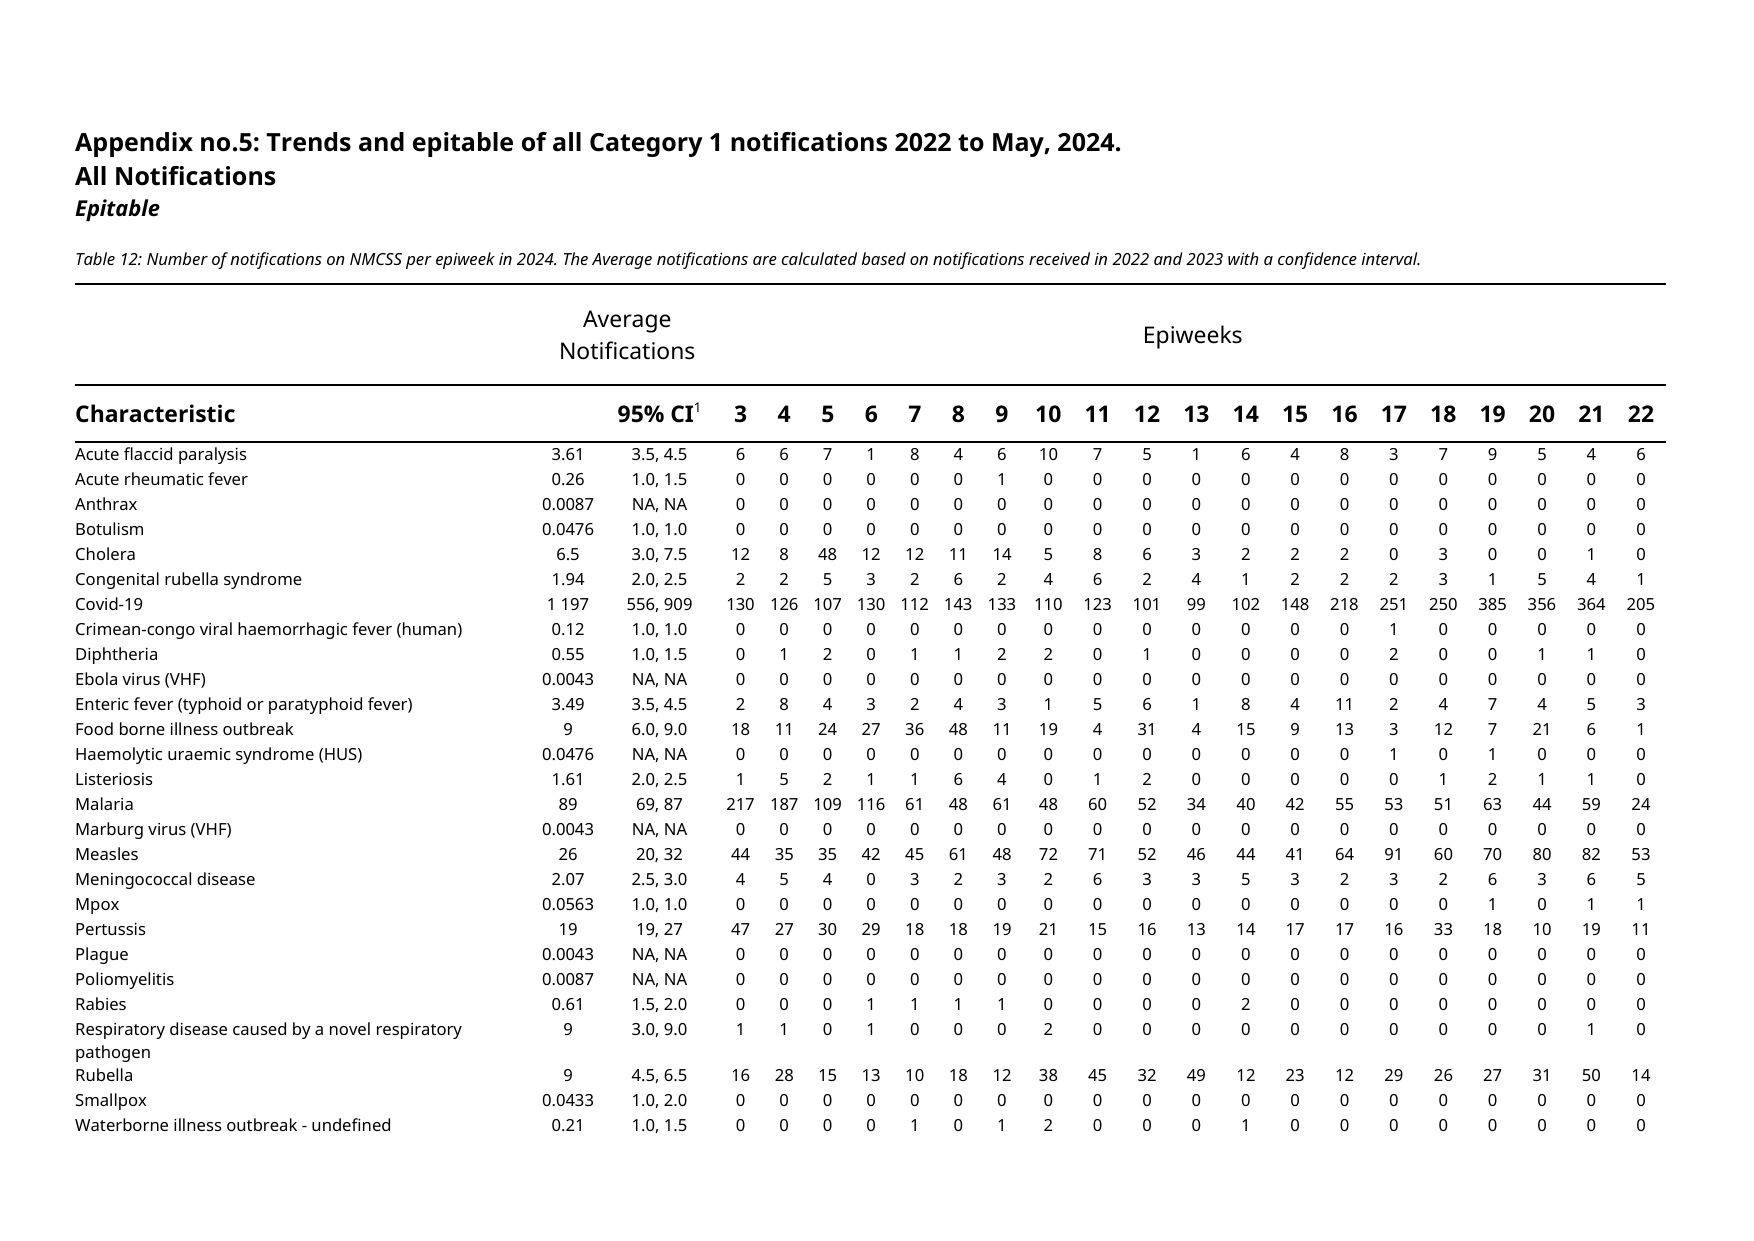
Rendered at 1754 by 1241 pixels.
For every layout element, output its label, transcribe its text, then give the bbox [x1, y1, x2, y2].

table_cell 20 [1517, 386, 1566, 441]
table_cell 0 [1270, 493, 1319, 518]
table_cell 0 [1468, 543, 1517, 568]
table_cell 0 [893, 493, 936, 518]
table_cell 0.0087 [536, 493, 600, 518]
table_cell 0 [1517, 468, 1566, 493]
table_cell 101 [1122, 593, 1171, 618]
subtitle Epitable [75, 193, 1679, 223]
table_cell 0 [1468, 493, 1517, 518]
table_cell 0 [1616, 668, 1666, 693]
table_cell 3 [849, 693, 893, 718]
table_cell 0 [1320, 493, 1369, 518]
table_cell 0 [1616, 643, 1666, 668]
table_cell 0 [806, 518, 849, 543]
table_cell 0 [893, 668, 936, 693]
table_cell 6 [762, 443, 806, 468]
table_cell 102 [1221, 593, 1270, 618]
table_cell 0 [1270, 468, 1319, 493]
table_cell 0 [1566, 468, 1616, 493]
table_cell 0 [806, 668, 849, 693]
table_cell 0 [719, 668, 762, 693]
table_cell 6 [1221, 443, 1270, 468]
table_cell 0.55 [536, 643, 600, 668]
table_cell 5 [1024, 543, 1073, 568]
table_cell 0 [1616, 468, 1666, 493]
table_cell 0.0476 [536, 743, 600, 768]
table_cell 0.12 [536, 618, 600, 643]
table_cell 0 [806, 493, 849, 518]
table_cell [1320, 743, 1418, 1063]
table_cell 0 [719, 743, 762, 768]
table_cell 4 [1566, 568, 1616, 593]
table_cell 0 [1468, 468, 1517, 493]
table_cell 0 [1073, 493, 1122, 518]
table_cell 110 [1024, 593, 1073, 618]
table_cell 15 [1270, 386, 1319, 441]
table_cell 0 [1320, 643, 1369, 668]
table_cell 0 [1320, 468, 1369, 493]
table_cell 0 [1171, 493, 1221, 518]
table_cell 1 [936, 643, 980, 668]
table_cell 0 [1073, 668, 1122, 693]
table_cell 0 [1517, 493, 1566, 518]
table_cell 2 [719, 693, 762, 718]
table_cell 6.5 [536, 543, 600, 568]
table_cell 1 [1616, 718, 1666, 743]
table_cell 5 [806, 386, 849, 441]
table_cell 9 [980, 386, 1023, 441]
table_cell 0 [1419, 468, 1468, 493]
table_cell 13 [1320, 718, 1369, 743]
table_cell 0 [1221, 518, 1270, 543]
table_cell 4 [1566, 443, 1616, 468]
table_cell 0 [1320, 518, 1369, 543]
table_cell 1 [1171, 693, 1221, 718]
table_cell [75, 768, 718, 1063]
table_cell 12 [1122, 386, 1171, 441]
table_cell 8 [1221, 693, 1270, 718]
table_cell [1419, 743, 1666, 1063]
table_cell 4 [806, 693, 849, 718]
table_cell 11 [1073, 386, 1122, 441]
table_cell 6 [1566, 718, 1616, 743]
table_cell 4 [762, 386, 806, 441]
table_cell 2 [762, 568, 806, 593]
table_cell 0 [719, 618, 762, 643]
table_cell 143 [936, 593, 980, 618]
table_cell 1 [980, 468, 1023, 493]
table_cell 1 [849, 443, 893, 468]
table_cell 4 [1270, 693, 1319, 718]
table_cell Haemolytic uraemic syndrome (HUS) [75, 743, 536, 768]
table_cell 0 [806, 618, 849, 643]
table_cell 1 [1024, 693, 1073, 718]
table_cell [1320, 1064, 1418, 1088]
table_cell 2 [980, 568, 1023, 593]
table_cell 9 [1270, 718, 1319, 743]
table_cell 205 [1616, 593, 1666, 618]
table_cell 11 [762, 718, 806, 743]
table_cell Crimean-congo viral haemorrhagic fever (human) [75, 618, 536, 643]
table_cell 12 [849, 543, 893, 568]
table_cell 95% CI1 [600, 386, 718, 441]
table_cell 0 [1369, 518, 1418, 543]
table_cell 48 [936, 718, 980, 743]
table_cell 0 [1369, 668, 1418, 693]
table_cell Botulism [75, 518, 536, 543]
table_cell 0 [762, 743, 806, 768]
table_cell 6 [980, 443, 1023, 468]
text Table 12: Number of notifications on NMCSS per epiweek in 2024. The Average notifications are calculated based on notifications received in 2022 and 2023 with a confidence interval. [75, 248, 1679, 271]
table_cell 22 [1616, 386, 1666, 441]
table_cell 5 [1517, 568, 1566, 593]
table_cell 3 [1616, 693, 1666, 718]
table_cell 0 [1419, 643, 1468, 668]
table_cell 0 [719, 493, 762, 518]
table_cell 4 [1073, 718, 1122, 743]
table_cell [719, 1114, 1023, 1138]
table_cell 6 [849, 386, 893, 441]
table_cell 0 [1221, 668, 1270, 693]
table_cell 12 [1419, 718, 1468, 743]
table_cell 3 [980, 693, 1023, 718]
table_cell 0 [893, 618, 936, 643]
table_cell 31 [1122, 718, 1171, 743]
table_cell 0 [893, 518, 936, 543]
table_cell 12 [719, 543, 762, 568]
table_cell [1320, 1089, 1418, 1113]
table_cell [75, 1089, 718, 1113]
table_cell 3 [1171, 543, 1221, 568]
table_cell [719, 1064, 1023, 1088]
table_cell Characteristic [75, 386, 536, 441]
table_cell 2 [1270, 568, 1319, 593]
table_cell 0 [1517, 618, 1566, 643]
table_cell 0 [1419, 518, 1468, 543]
table_cell 2 [806, 643, 849, 668]
table_cell 0 [849, 493, 893, 518]
table_cell 0 [849, 668, 893, 693]
table_cell 2 [980, 643, 1023, 668]
table_cell 0 [1616, 518, 1666, 543]
table_cell 4 [1171, 718, 1221, 743]
table_cell 0 [1616, 493, 1666, 518]
table_cell 0 [762, 668, 806, 693]
table_cell 0 [849, 468, 893, 493]
table_cell 8 [1073, 543, 1122, 568]
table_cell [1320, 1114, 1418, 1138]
table_cell 16 [1320, 386, 1369, 441]
table_cell 0 [936, 668, 980, 693]
table_cell Enteric fever (typhoid or paratyphoid fever) [75, 693, 536, 718]
table_cell 2 [893, 693, 936, 718]
table_cell 7 [1073, 443, 1122, 468]
table_cell 1.0, 1.5 [600, 468, 718, 493]
table_cell 18 [1419, 386, 1468, 441]
table_cell 107 [806, 593, 849, 618]
table_header [75, 285, 536, 384]
table_cell 10 [1024, 443, 1073, 468]
table_cell 2 [1024, 643, 1073, 668]
table_cell 3 [719, 386, 762, 441]
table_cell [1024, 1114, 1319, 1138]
table_cell 5 [1517, 443, 1566, 468]
table_cell 3.5, 4.5 [600, 693, 718, 718]
table_cell 8 [1320, 443, 1369, 468]
table_cell 2 [1270, 543, 1319, 568]
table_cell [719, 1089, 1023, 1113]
table_cell 8 [893, 443, 936, 468]
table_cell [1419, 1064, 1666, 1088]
table_cell 12 [893, 543, 936, 568]
table_cell 1 [1122, 643, 1171, 668]
table_cell 0 [936, 468, 980, 493]
table_cell 356 [1517, 593, 1566, 618]
table_cell 1 [762, 643, 806, 668]
table_cell 0 [1024, 518, 1073, 543]
table_cell Acute flaccid paralysis [75, 443, 536, 468]
table_cell 10 [1024, 386, 1073, 441]
table_cell 5 [806, 568, 849, 593]
table_cell 0 [1171, 518, 1221, 543]
table_cell 0.0043 [536, 668, 600, 693]
table_cell 3 [1419, 543, 1468, 568]
table_cell 0 [1320, 668, 1369, 693]
table_cell 133 [980, 593, 1023, 618]
table_cell 3.49 [536, 693, 600, 718]
table_cell 218 [1320, 593, 1369, 618]
table_cell 4 [1171, 568, 1221, 593]
table_cell 0 [806, 468, 849, 493]
table_cell 7 [1468, 693, 1517, 718]
table_cell 6 [936, 568, 980, 593]
table_cell 9 [536, 718, 600, 743]
table_cell 0 [1320, 618, 1369, 643]
table_cell 0 [1517, 668, 1566, 693]
table_cell 2 [1369, 568, 1418, 593]
table_cell Ebola virus (VHF) [75, 668, 536, 693]
table_cell 1 [1566, 543, 1616, 568]
table_cell 123 [1073, 593, 1122, 618]
table_cell 0 [849, 643, 893, 668]
table_cell 5 [1122, 443, 1171, 468]
table_cell 6 [719, 443, 762, 468]
table_cell 1 197 [536, 593, 600, 618]
table_cell 0 [1517, 543, 1566, 568]
table_cell 1 [1468, 568, 1517, 593]
table_cell 3 [849, 568, 893, 593]
table_cell 6 [1073, 568, 1122, 593]
table_cell 14 [1221, 386, 1270, 441]
table_cell 0 [1270, 668, 1319, 693]
table_cell 3 [1369, 443, 1418, 468]
table_cell 0 [1122, 668, 1171, 693]
table_cell 0 [1369, 543, 1418, 568]
table_cell 0 [762, 618, 806, 643]
table_cell 1 [1171, 443, 1221, 468]
table_header Average Notifications [536, 285, 718, 384]
table_cell 6.0, 9.0 [600, 718, 718, 743]
table_cell 0 [1171, 618, 1221, 643]
table_cell 126 [762, 593, 806, 618]
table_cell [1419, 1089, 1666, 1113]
table_cell 7 [1419, 443, 1468, 468]
table_cell 0 [1221, 643, 1270, 668]
table_cell 0 [980, 618, 1023, 643]
table_cell 0 [1122, 618, 1171, 643]
table_cell 0 [1468, 643, 1517, 668]
table_cell 99 [1171, 593, 1221, 618]
table_cell 0 [1566, 668, 1616, 693]
table_cell 0 [980, 668, 1023, 693]
table_cell 0 [1171, 468, 1221, 493]
table_cell Diphtheria [75, 643, 536, 668]
table_cell 6 [1616, 443, 1666, 468]
table_cell 2 [893, 568, 936, 593]
table_cell NA, NA [600, 743, 718, 768]
table_cell 0 [1468, 668, 1517, 693]
table_cell 0 [1073, 618, 1122, 643]
table_cell 0 [1024, 468, 1073, 493]
table_cell 2 [1320, 568, 1369, 593]
table_cell 0 [1419, 618, 1468, 643]
table_cell 4 [1024, 568, 1073, 593]
table_header Epiweeks [719, 285, 1666, 384]
table_cell 0 [936, 618, 980, 643]
table_cell 0 [1171, 668, 1221, 693]
table_cell 2 [1369, 693, 1418, 718]
table_cell 4 [936, 443, 980, 468]
table_cell 0 [893, 468, 936, 493]
table_cell 556, 909 [600, 593, 718, 618]
table_cell 112 [893, 593, 936, 618]
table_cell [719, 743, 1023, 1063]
table_cell 0.26 [536, 468, 600, 493]
table_cell 0 [1270, 518, 1319, 543]
table_cell 4 [936, 693, 980, 718]
table_cell 251 [1369, 593, 1418, 618]
table_cell 8 [762, 693, 806, 718]
table_cell 0 [849, 618, 893, 643]
table_cell 1.0, 1.0 [600, 618, 718, 643]
table_cell 130 [849, 593, 893, 618]
table_cell 0 [1517, 518, 1566, 543]
table_cell 21 [1566, 386, 1616, 441]
table_cell Food borne illness outbreak [75, 718, 536, 743]
table_cell 0 [1369, 468, 1418, 493]
table_cell 2 [1369, 643, 1418, 668]
table_cell 19 [1468, 386, 1517, 441]
table_cell Anthrax [75, 493, 536, 518]
table_cell 130 [719, 593, 762, 618]
table_cell 7 [806, 443, 849, 468]
table_cell 1 [1566, 643, 1616, 668]
table_cell 0 [1024, 493, 1073, 518]
table_cell 250 [1419, 593, 1468, 618]
table_cell 11 [936, 543, 980, 568]
table_cell 0 [762, 468, 806, 493]
table_cell 2 [1320, 543, 1369, 568]
table_cell 3.5, 4.5 [600, 443, 718, 468]
table_cell NA, NA [600, 668, 718, 693]
table_cell 15 [1221, 718, 1270, 743]
table_cell 8 [762, 543, 806, 568]
table_cell 24 [806, 718, 849, 743]
table_cell Acute rheumatic fever [75, 468, 536, 493]
table_cell 0 [1073, 643, 1122, 668]
table_cell NA, NA [600, 493, 718, 518]
table_cell 0 [1024, 668, 1073, 693]
table_cell 0 [806, 743, 849, 768]
table_cell 364 [1566, 593, 1616, 618]
table_cell 48 [806, 543, 849, 568]
table_cell [536, 386, 600, 441]
table_cell 0 [849, 518, 893, 543]
table_cell 0 [1419, 668, 1468, 693]
table_cell 1.0, 1.0 [600, 518, 718, 543]
table_cell 0 [1566, 493, 1616, 518]
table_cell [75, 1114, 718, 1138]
table_cell 3.61 [536, 443, 600, 468]
table_cell 3 [1419, 568, 1468, 593]
table_cell 1 [1616, 568, 1666, 593]
table_cell 0 [1073, 518, 1122, 543]
table_cell 0 [1419, 493, 1468, 518]
table_cell 0 [1369, 493, 1418, 518]
table_cell 4 [1517, 693, 1566, 718]
table_cell 4 [1270, 443, 1319, 468]
table_cell 11 [980, 718, 1023, 743]
table_cell 0 [1468, 618, 1517, 643]
table_cell 0 [1468, 518, 1517, 543]
table_cell 0 [1122, 468, 1171, 493]
table_cell 1 [1221, 568, 1270, 593]
table_cell 3 [1369, 718, 1418, 743]
subtitle All Notifications [75, 159, 1679, 193]
subtitle Appendix no.5: Trends and epitable of all Category 1 notifications 2022 to May, 2024. [75, 125, 1679, 159]
table_cell 385 [1468, 593, 1517, 618]
table_cell 1 [1369, 618, 1418, 643]
table_cell 14 [980, 543, 1023, 568]
table_cell 1 [893, 643, 936, 668]
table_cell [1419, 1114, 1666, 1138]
table_cell 0 [1616, 618, 1666, 643]
table_cell 0 [762, 518, 806, 543]
table_cell 0 [936, 493, 980, 518]
table_cell 6 [1122, 543, 1171, 568]
table_cell Congenital rubella syndrome [75, 568, 536, 593]
table_cell 0 [719, 643, 762, 668]
table_cell 0 [1122, 493, 1171, 518]
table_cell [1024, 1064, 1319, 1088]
table_cell 0 [1616, 543, 1666, 568]
table_cell 0 [1566, 518, 1616, 543]
table_cell 0 [1221, 618, 1270, 643]
table_cell 36 [893, 718, 936, 743]
table_cell 2 [719, 568, 762, 593]
table_cell 0 [1073, 468, 1122, 493]
table_cell 0.0476 [536, 518, 600, 543]
table_cell 13 [1171, 386, 1221, 441]
table_cell 0 [719, 468, 762, 493]
table_cell 17 [1369, 386, 1418, 441]
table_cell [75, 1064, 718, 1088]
table_cell 1.94 [536, 568, 600, 593]
table_cell Covid-19 [75, 593, 536, 618]
table_cell 3.0, 7.5 [600, 543, 718, 568]
table_cell 0 [980, 493, 1023, 518]
table_cell 0 [1122, 518, 1171, 543]
table_cell 2 [1221, 543, 1270, 568]
table_cell 148 [1270, 593, 1319, 618]
table_cell 1.0, 1.5 [600, 643, 718, 668]
table_cell 18 [719, 718, 762, 743]
table_cell 0 [1024, 618, 1073, 643]
table_cell 5 [1073, 693, 1122, 718]
table_cell 0 [1270, 618, 1319, 643]
table_cell 19 [1024, 718, 1073, 743]
table_cell 11 [1320, 693, 1369, 718]
table_cell 0 [762, 493, 806, 518]
table_cell 27 [849, 718, 893, 743]
table_cell 2 [1122, 568, 1171, 593]
table_cell 0 [980, 518, 1023, 543]
table_cell 0 [1566, 618, 1616, 643]
table_cell 0 [1221, 468, 1270, 493]
table_cell 0 [936, 518, 980, 543]
table_cell 0 [1171, 643, 1221, 668]
table_cell 1 [1517, 643, 1566, 668]
table_cell 0 [1270, 643, 1319, 668]
table_cell 2.0, 2.5 [600, 568, 718, 593]
table_cell 0 [1221, 493, 1270, 518]
table_cell 7 [1468, 718, 1517, 743]
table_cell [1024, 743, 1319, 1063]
table_cell 5 [1566, 693, 1616, 718]
table_cell 6 [1122, 693, 1171, 718]
table_cell 21 [1517, 718, 1566, 743]
table_cell 9 [1468, 443, 1517, 468]
table_cell 7 [893, 386, 936, 441]
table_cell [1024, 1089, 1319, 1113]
table_cell Cholera [75, 543, 536, 568]
table_cell 8 [936, 386, 980, 441]
table_cell 4 [1419, 693, 1468, 718]
table_cell 0 [719, 518, 762, 543]
